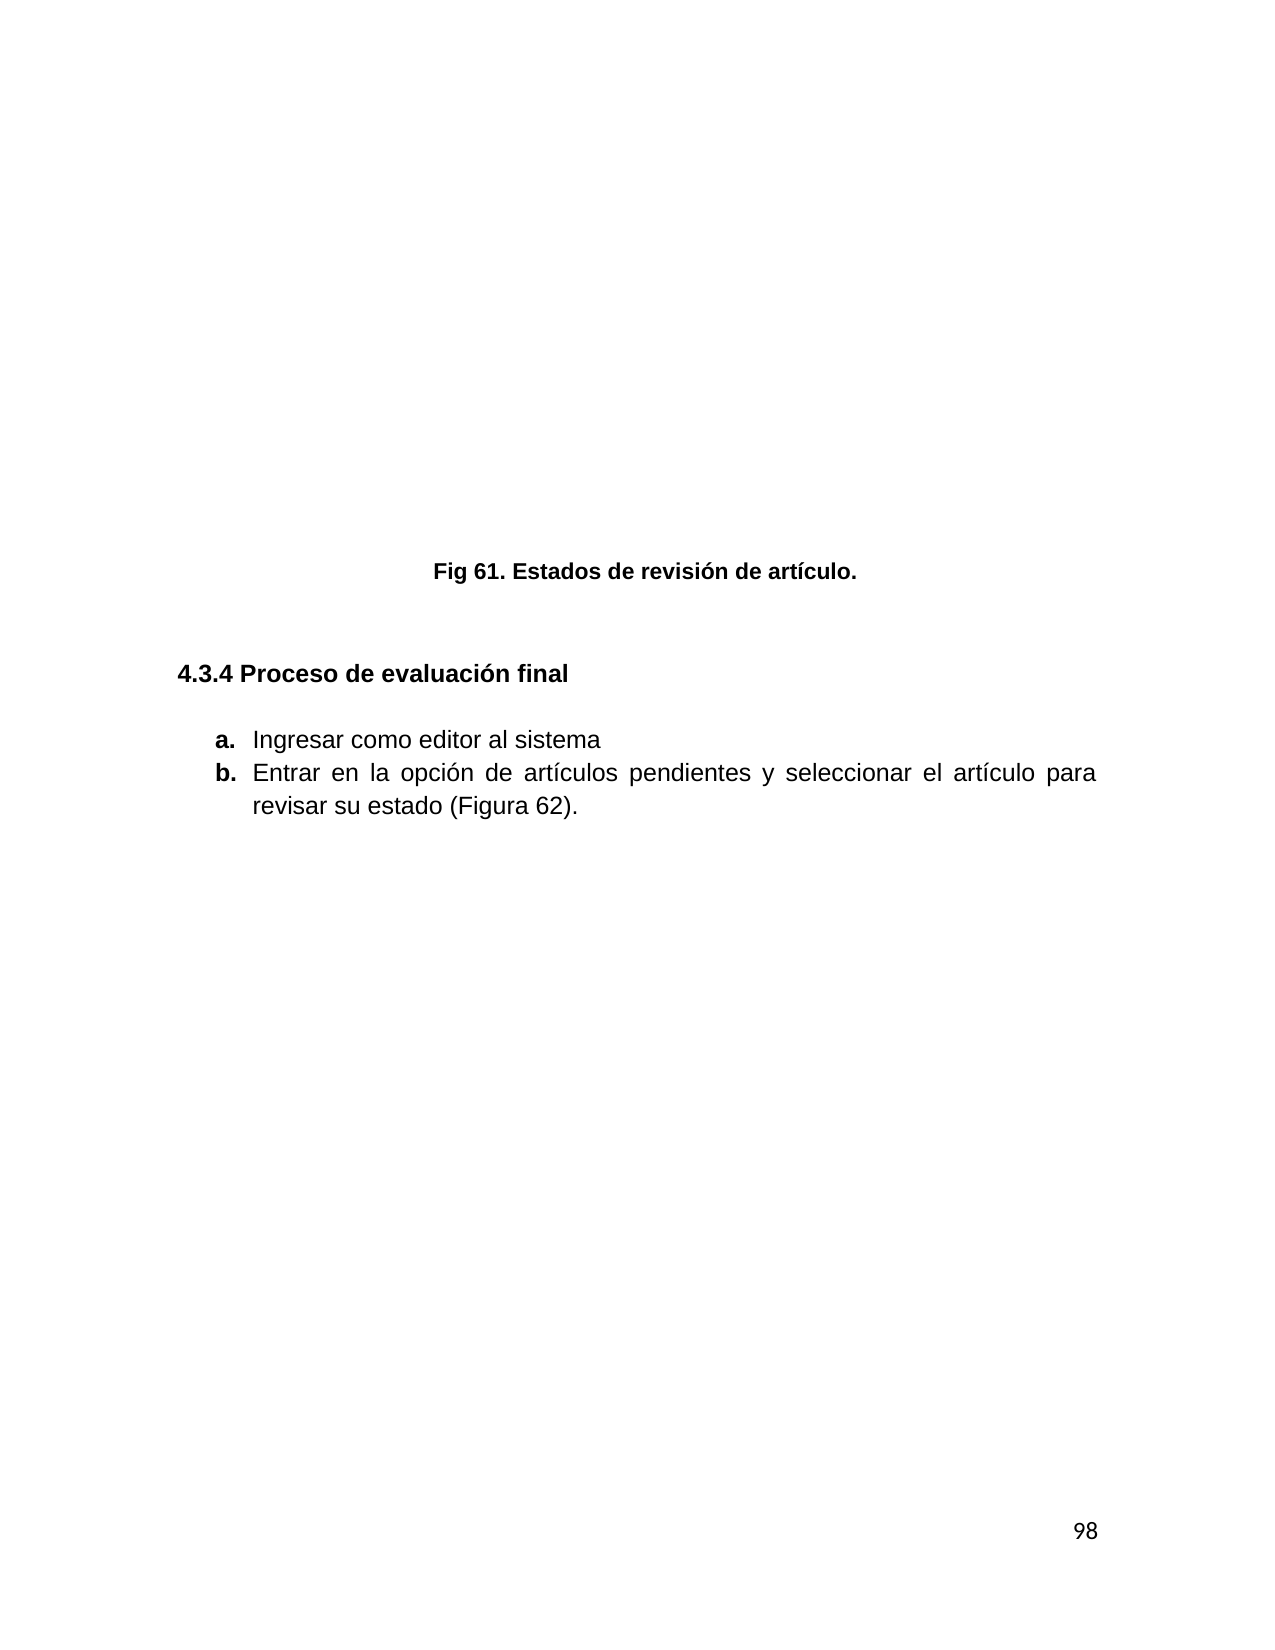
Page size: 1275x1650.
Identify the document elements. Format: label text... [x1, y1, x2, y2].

list Ingresar como editor al sistema [215, 725, 1098, 754]
list Entrar en la opción de artículos pendientes y seleccionar el artículo para revisar su estado (Figura 62). [215, 758, 1098, 820]
subtitle 4.3.4 Proceso de evaluación final [177, 559, 1098, 688]
